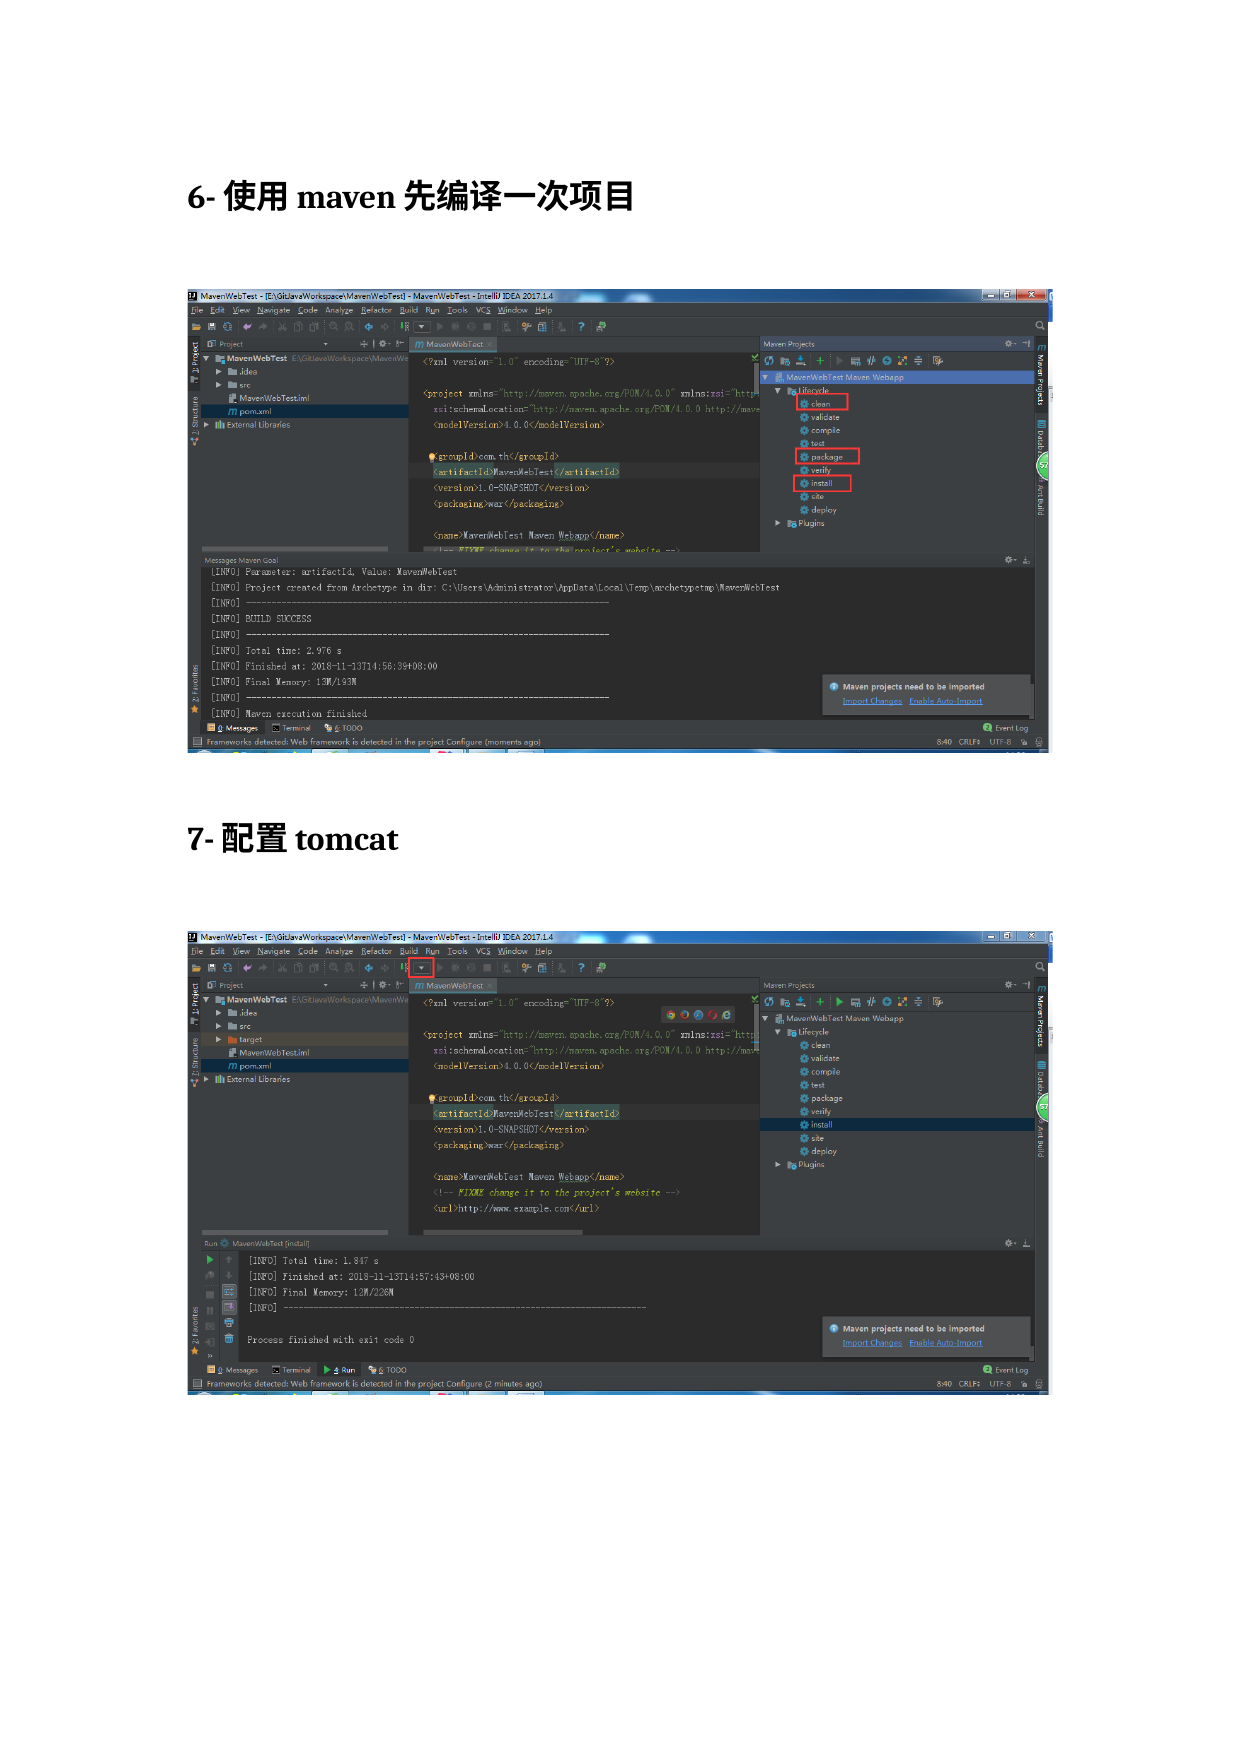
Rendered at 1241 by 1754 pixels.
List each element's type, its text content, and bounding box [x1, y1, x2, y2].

picture [187, 289, 1053, 753]
subtitle 6- 使用maven先编译一次项目 [187, 162, 1053, 227]
subtitle 7- 配置tomcat [187, 804, 1053, 869]
picture [187, 931, 1053, 1395]
